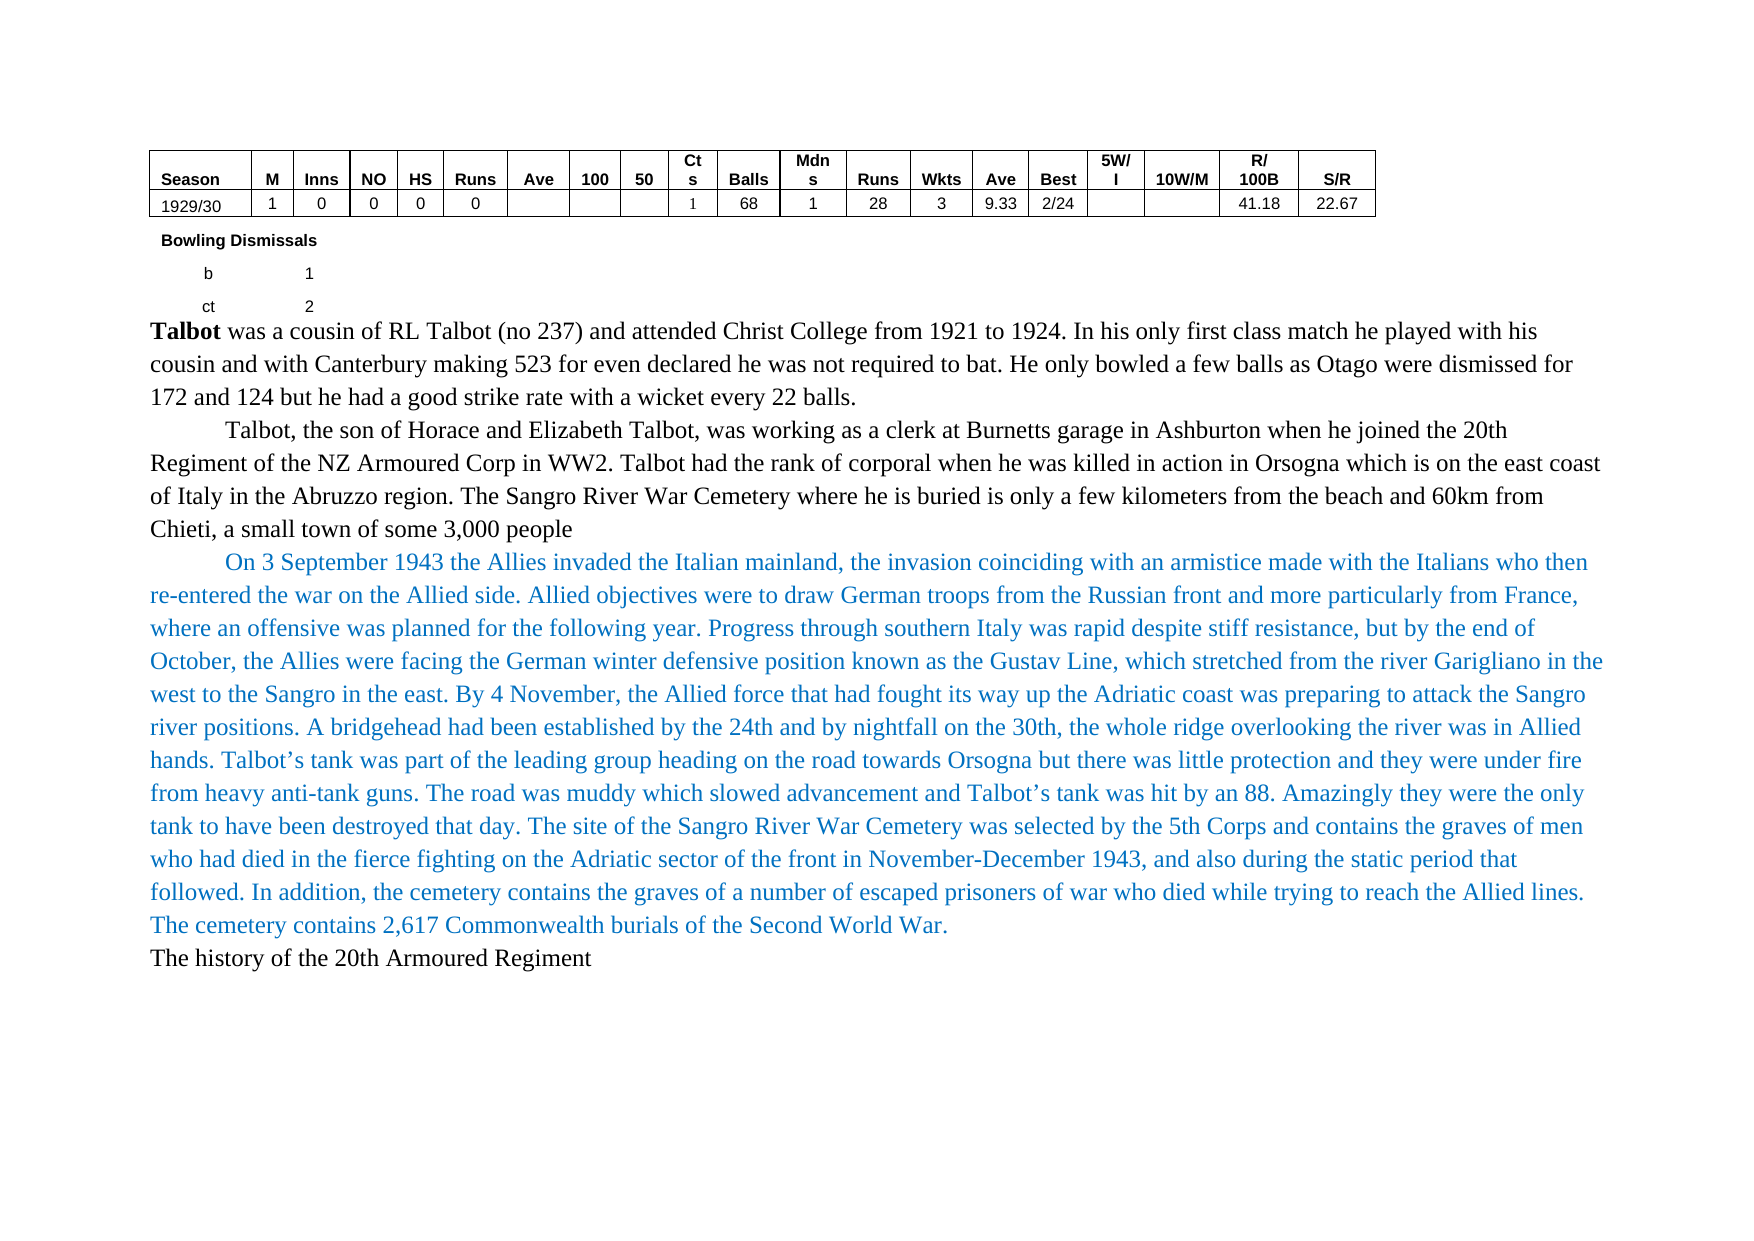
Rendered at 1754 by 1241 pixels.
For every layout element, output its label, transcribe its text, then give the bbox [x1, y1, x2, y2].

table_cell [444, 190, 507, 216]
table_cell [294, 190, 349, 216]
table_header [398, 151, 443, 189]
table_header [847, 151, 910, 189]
text On 3 September 1943 the Allies invaded the Italian mainland, the invasion coinciding with an armistice made with the Italians who then re-entered the war on the Allied side. Allied objectives were to draw German troops from the Russian front and more particularly from France, where an offensive was planned for the following year. Progress through southern Italy was rapid despite stiff resistance, but by the end of October, the Allies were facing the German winter defensive position known as the Gustav Line, which stretched from the river Garigliano in the west to the Sangro in the east. By 4 November, the Allied force that had fought its way up the Adriatic coast was preparing to attack the Sangro river positions. A bridgehead had been established by the 24th and by nightfall on the 30th, the whole ridge overlooking the river was in Allied hands. Talbot’s tank was part of the leading group heading on the road towards Orsogna but there was little protection and they were under fire from heavy anti-tank guns. The road was muddy which slowed advancement and Talbot’s tank was hit by an 88. Amazingly they were the only tank to have been destroyed that day. The site of the Sangro River War Cemetery was selected by the 5th Corps and contains the graves of men who had died in the fierce fighting on the Adriatic sector of the front in November-December 1943, and also during the static period that followed. In addition, the cemetery contains the graves of a number of escaped prisoners of war who died while trying to reach the Allied lines. The cemetery contains 2,617 Commonwealth burials of the Second World War. [150, 547, 1604, 939]
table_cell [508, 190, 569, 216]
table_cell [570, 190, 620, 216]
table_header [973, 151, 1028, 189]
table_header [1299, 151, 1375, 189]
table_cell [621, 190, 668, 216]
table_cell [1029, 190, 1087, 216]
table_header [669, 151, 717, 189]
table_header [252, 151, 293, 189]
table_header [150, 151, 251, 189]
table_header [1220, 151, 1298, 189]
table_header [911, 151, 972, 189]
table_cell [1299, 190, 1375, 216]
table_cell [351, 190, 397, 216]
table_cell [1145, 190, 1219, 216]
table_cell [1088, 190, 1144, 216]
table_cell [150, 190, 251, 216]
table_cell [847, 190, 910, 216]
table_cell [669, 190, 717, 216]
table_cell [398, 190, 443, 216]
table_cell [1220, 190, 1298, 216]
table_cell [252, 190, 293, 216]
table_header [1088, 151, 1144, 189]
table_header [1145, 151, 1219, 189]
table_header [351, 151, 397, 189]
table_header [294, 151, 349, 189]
text Talbot, the son of Horace and Elizabeth Talbot, was working as a clerk at Burnetts garage in Ashburton when he joined the 20th Regiment of the NZ Armoured Corp in WW2. Talbot had the rank of corporal when he was killed in action in Orsogna which is on the east coast of Italy in the Abruzzo region. The Sangro River War Cemetery where he is buried is only a few kilometers from the beach and 60km from Chieti, a small town of some 3,000 people [150, 415, 1604, 543]
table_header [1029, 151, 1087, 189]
text The history of the 20th Armoured Regiment [150, 943, 1604, 972]
text Talbot was a cousin of RL Talbot (no 237) and attended Christ College from 1921 to 1924. In his only first class match he played with his cousin and with Canterbury making 523 for even declared he was not required to bat. He only bowled a few balls as Otago were dismissed for 172 and 124 but he had a good strike rate with a wicket every 22 balls. [150, 316, 1604, 411]
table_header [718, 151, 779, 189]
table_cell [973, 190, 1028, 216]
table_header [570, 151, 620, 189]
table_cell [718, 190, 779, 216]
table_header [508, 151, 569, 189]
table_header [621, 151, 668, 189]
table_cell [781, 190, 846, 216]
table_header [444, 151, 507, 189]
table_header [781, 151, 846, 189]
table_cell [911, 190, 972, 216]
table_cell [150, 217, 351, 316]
